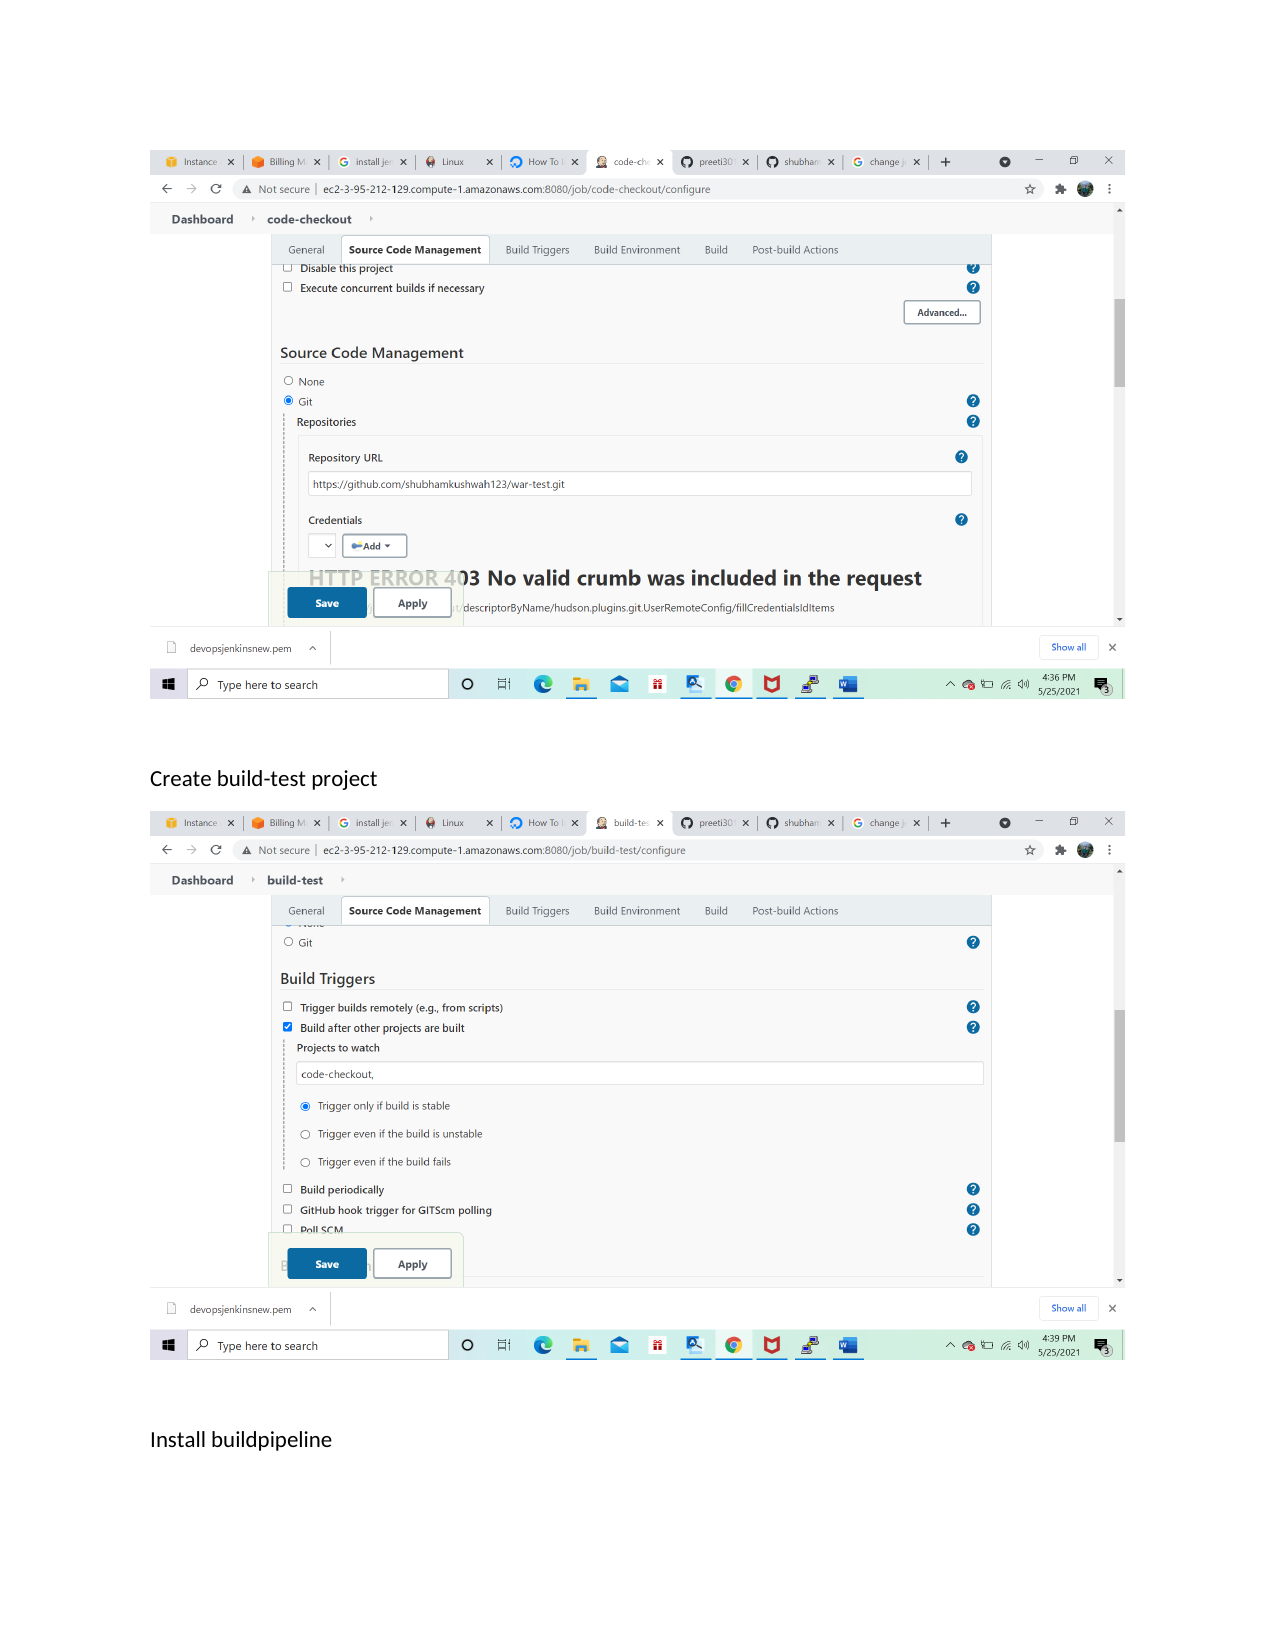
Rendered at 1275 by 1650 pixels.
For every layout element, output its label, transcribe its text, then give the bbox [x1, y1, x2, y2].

text Install buildpipeline [150, 1425, 1125, 1453]
picture [150, 811, 1125, 1360]
picture [150, 150, 1125, 699]
text Create build-test project [150, 764, 1125, 792]
